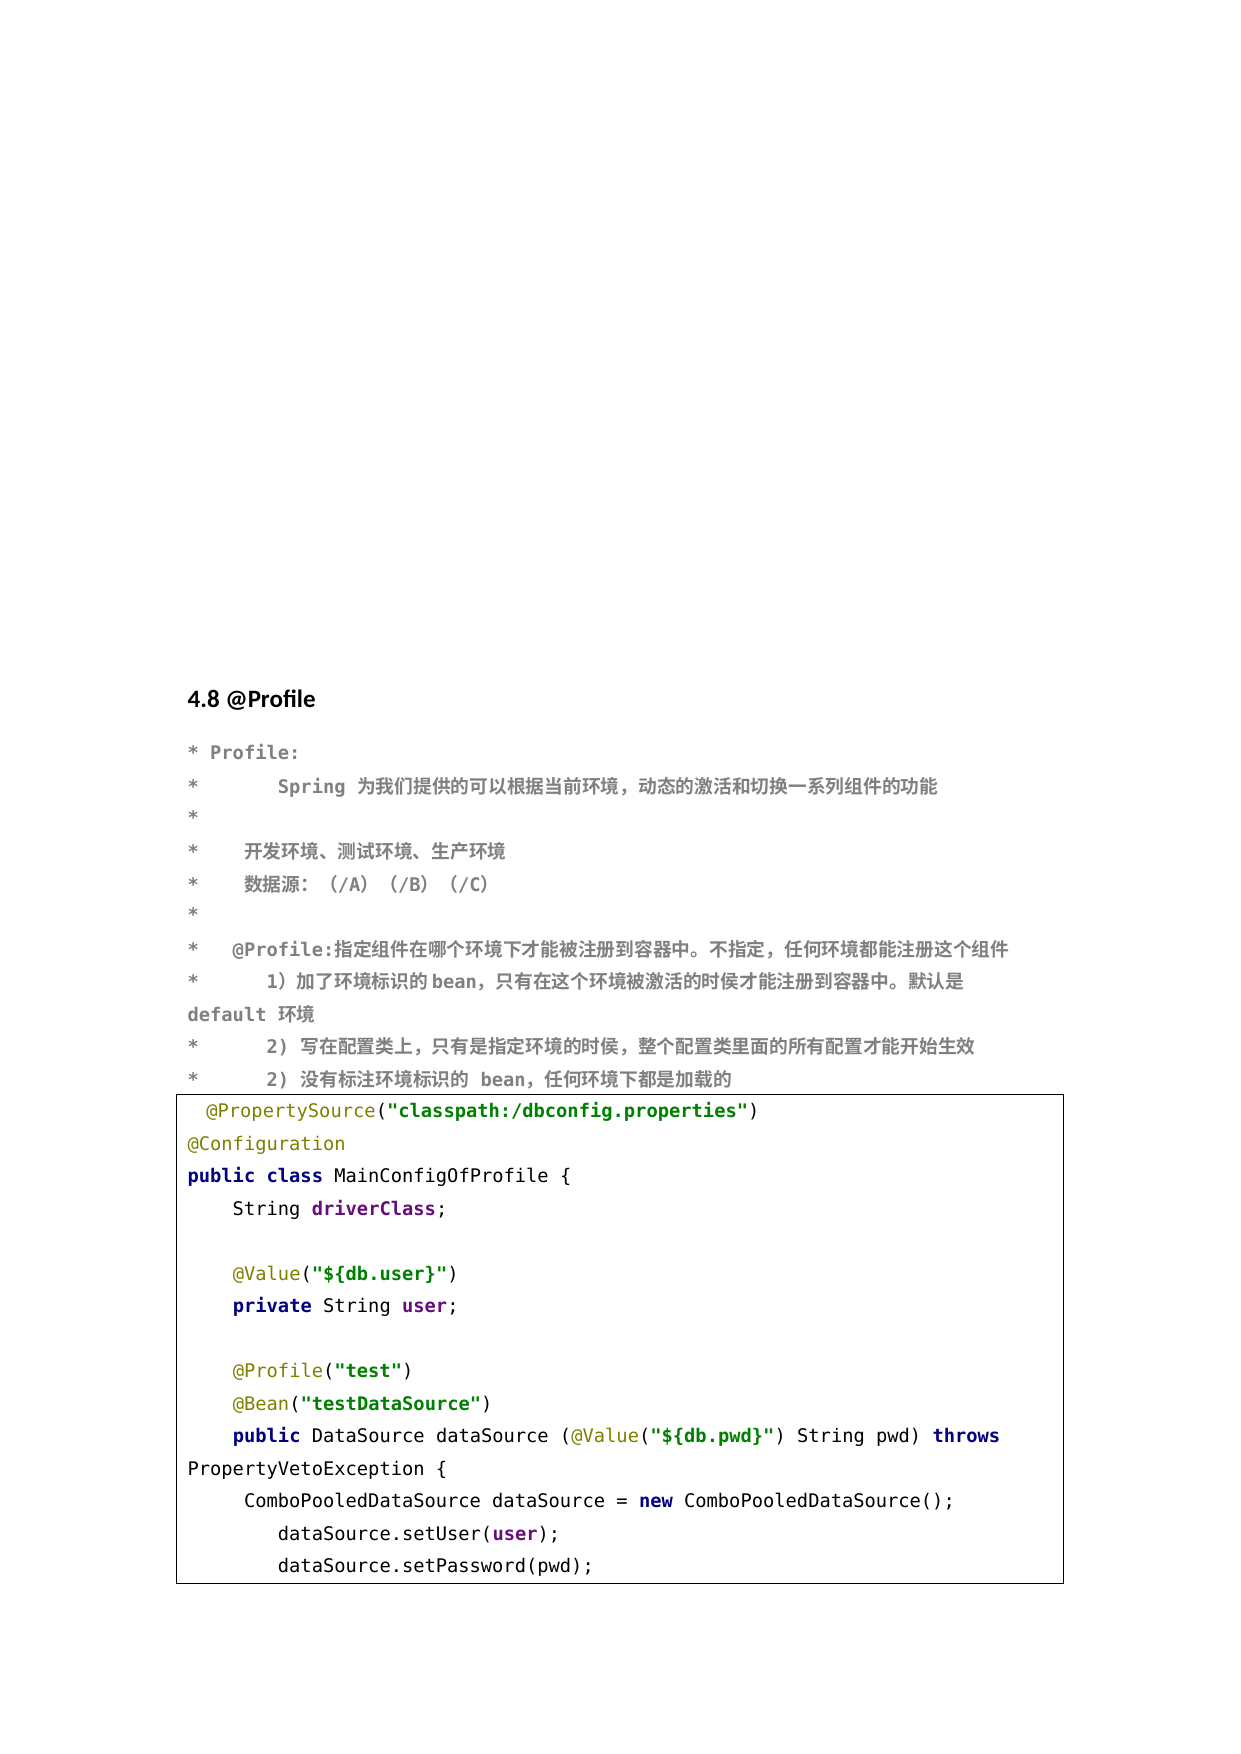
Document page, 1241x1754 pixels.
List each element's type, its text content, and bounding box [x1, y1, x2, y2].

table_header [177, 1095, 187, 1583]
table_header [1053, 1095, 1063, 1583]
text * Profile: * Spring 为我们提供的可以根据当前环境，动态的激活和切换一系列组件的功能 * * 开发环境、测试环境、生产环境 * 数据源：（/A）（/B）（/C） * * @Profile:指定组件在哪个环境下才能被注册到容器中。不指定，任何环境都能注册这个组件 * 1）加了环境标识的bean，只有在这个环境被激活的时侯才能注册到容器中。默认是 default 环境 * 2) 写在配置类上，只有是指定环境的时侯，整个配置类里面的所有配置才能开始生效 * 2) 没有标注环境标识的 bean，任何环境下都是加载的 [187, 737, 1053, 1094]
subtitle 4.8 @Profile [187, 682, 1053, 714]
